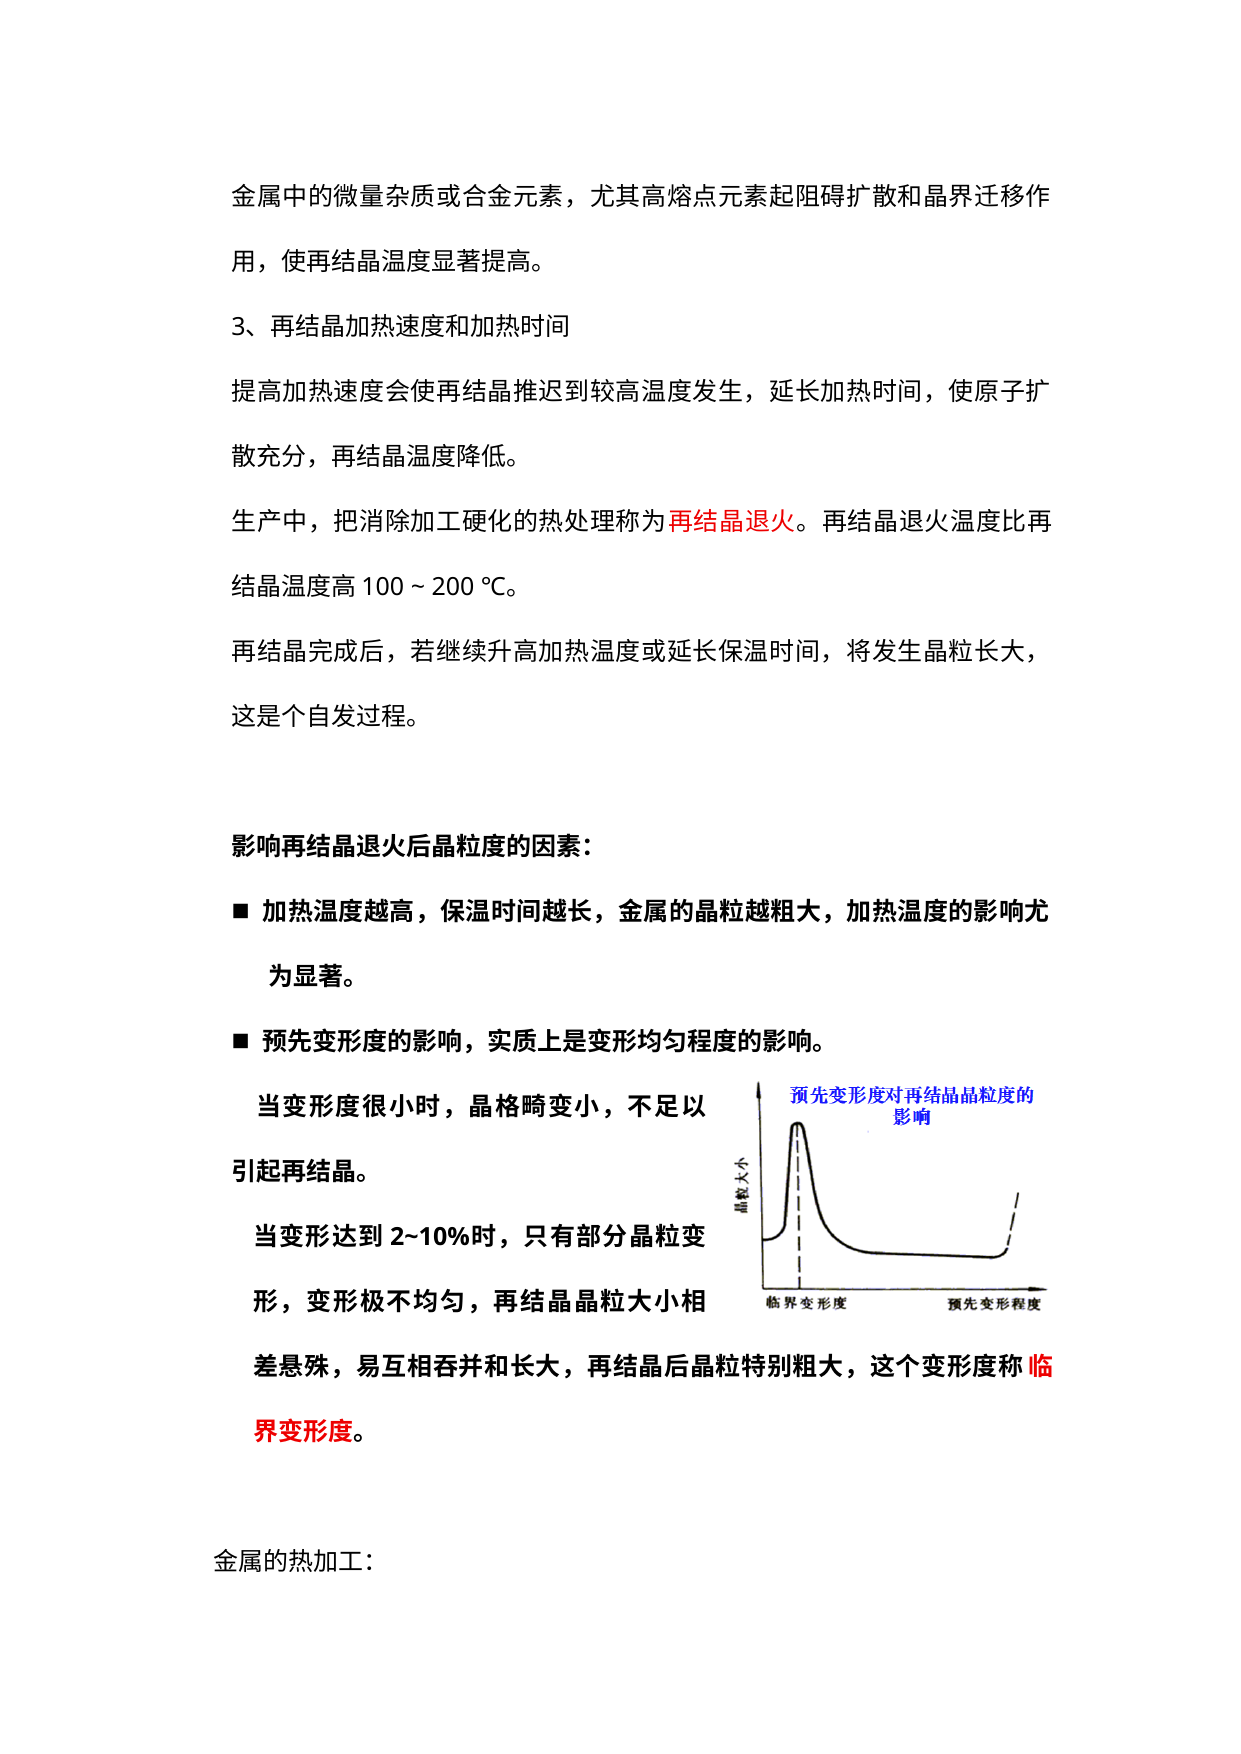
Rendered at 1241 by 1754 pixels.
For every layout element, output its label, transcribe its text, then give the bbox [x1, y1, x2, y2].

text 再结晶完成后，若继续升高加热温度或延长保温时间，将发生晶粒长大，这是个自发过程。 [231, 617, 1053, 747]
text 当变形度很小时，晶格畸变小，不足以引起再结晶。 [231, 1072, 1053, 1202]
list 加热温度越高，保温时间越长，金属的晶粒越粗大，加热温度的影响尤为显著。 [231, 877, 1053, 1007]
text 金属中的微量杂质或合金元素，尤其高熔点元素起阻碍扩散和晶界迁移作用，使再结晶温度显著提高。 [231, 162, 1053, 292]
text 生产中，把消除加工硬化的热处理称为再结晶退火。再结晶退火温度比再结晶温度高100 ~ 200 ℃。 [231, 487, 1053, 617]
picture [725, 1074, 1053, 1316]
text 影响再结晶退火后晶粒度的因素： [231, 812, 1053, 877]
text 当变形达到2~10%时，只有部分晶粒变形，变形极不均匀，再结晶晶粒大小相差悬殊，易互相吞并和长大，再结晶后晶粒特别粗大，这个变形度称临界变形度。 [253, 1202, 1053, 1462]
text 3、再结晶加热速度和加热时间 [231, 292, 1053, 357]
list 预先变形度的影响，实质上是变形均匀程度的影响。 [231, 1007, 1053, 1072]
text 金属的热加工： [187, 1527, 1053, 1592]
text 提高加热速度会使再结晶推迟到较高温度发生，延长加热时间，使原子扩散充分，再结晶温度降低。 [231, 357, 1053, 487]
